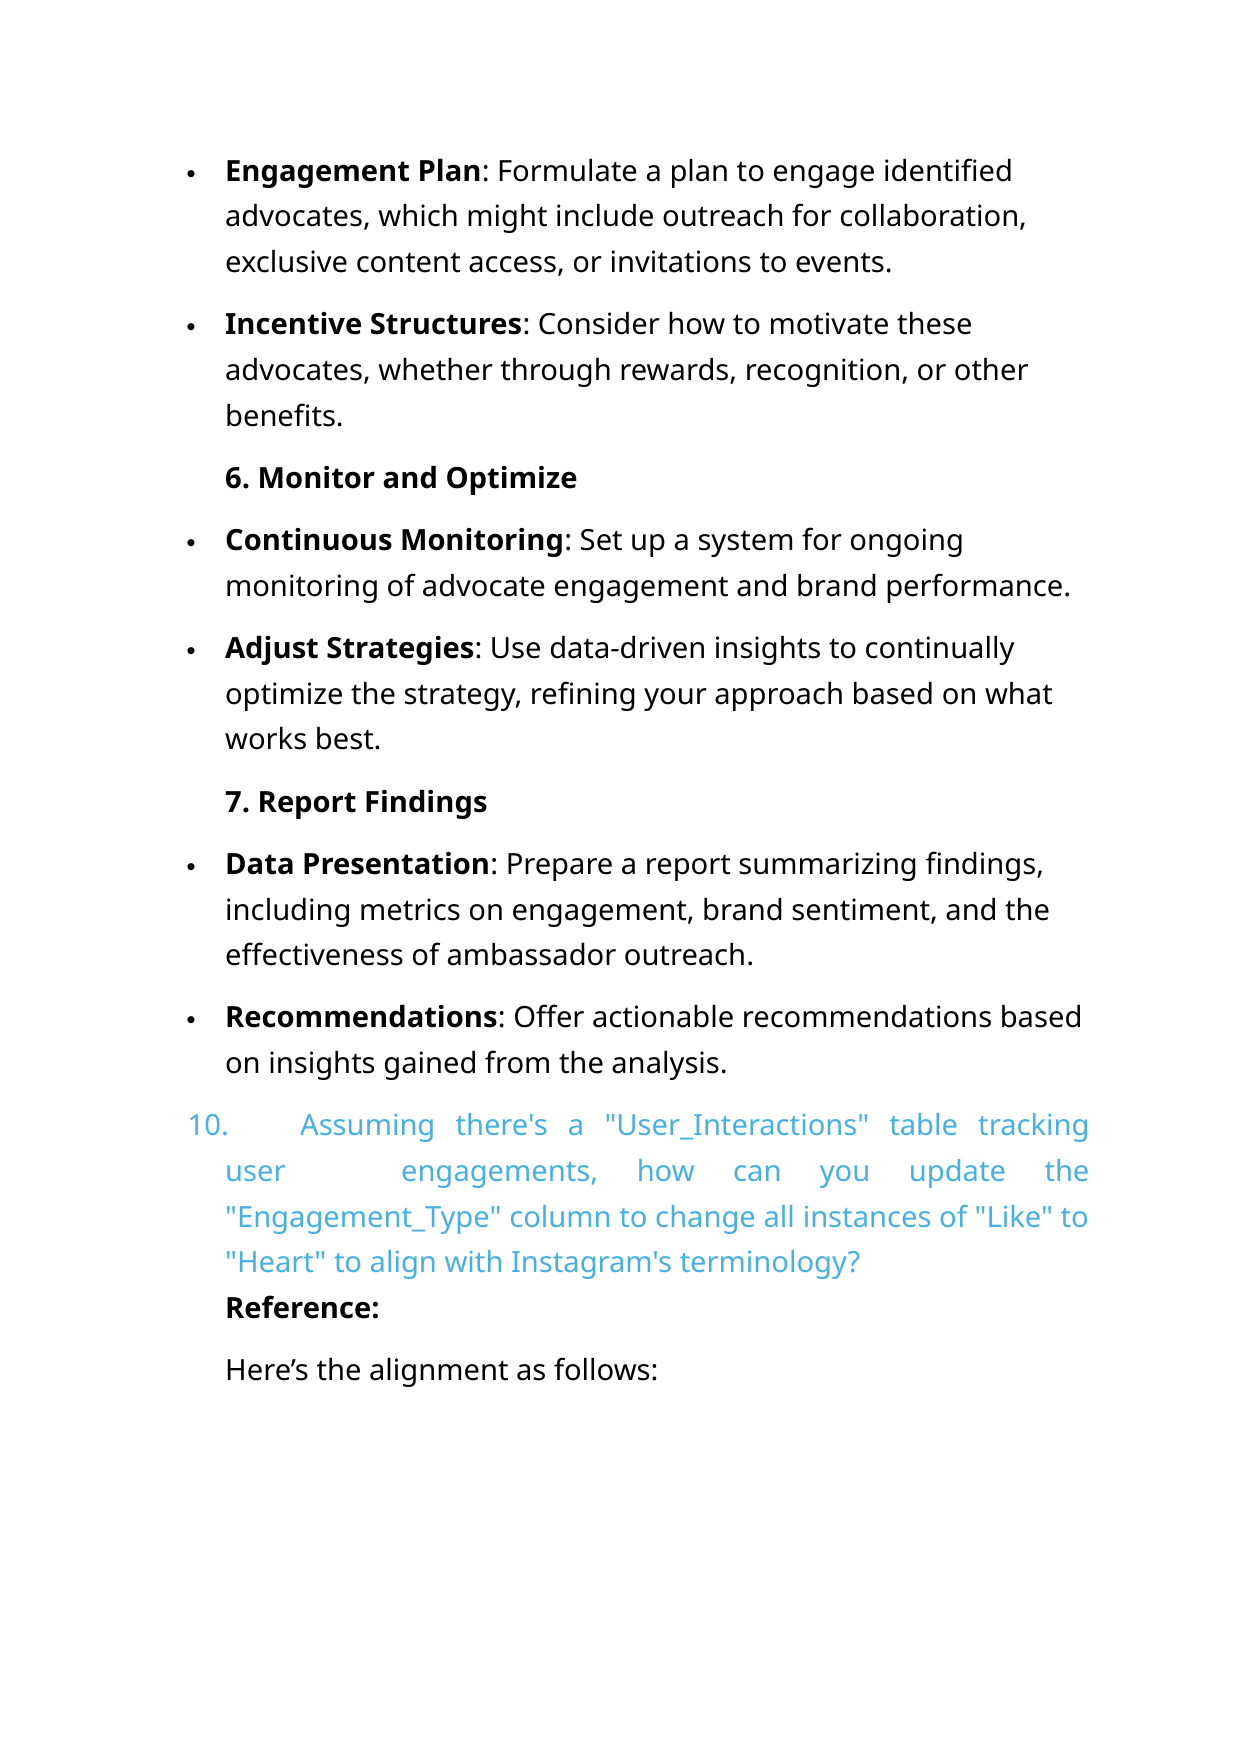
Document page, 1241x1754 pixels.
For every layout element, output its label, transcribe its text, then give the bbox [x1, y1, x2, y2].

list Adjust Strategies: Use data-driven insights to continually optimize the strategy, refining your approach based on what works best. [187, 627, 1090, 758]
text Here’s the alignment as follows: [225, 1349, 1090, 1389]
list Data Presentation: Prepare a report summarizing findings, including metrics on engagement, brand sentiment, and the effectiveness of ambassador outreach. [187, 843, 1090, 974]
text 6. Monitor and Optimize [225, 457, 1090, 497]
list Reference: [225, 1287, 1090, 1327]
list Incentive Structures: Consider how to motivate these advocates, whether through rewards, recognition, or other benefits. [187, 303, 1090, 434]
list Recommendations: Offer actionable recommendations based on insights gained from the analysis. [187, 997, 1090, 1082]
text 7. Report Findings [225, 781, 1090, 821]
list Continuous Monitoring: Set up a system for ongoing monitoring of advocate engagement and brand performance. [187, 519, 1090, 605]
list Engagement Plan: Formulate a plan to engage identified advocates, which might include outreach for collaboration, exclusive content access, or invitations to events. [187, 150, 1090, 281]
list Assuming there's a "User_Interactions" table tracking user engagements, how can you update the "Engagement_Type" column to change all instances of "Like" to "Heart" to align with Instagram's terminology? [187, 1104, 1090, 1281]
